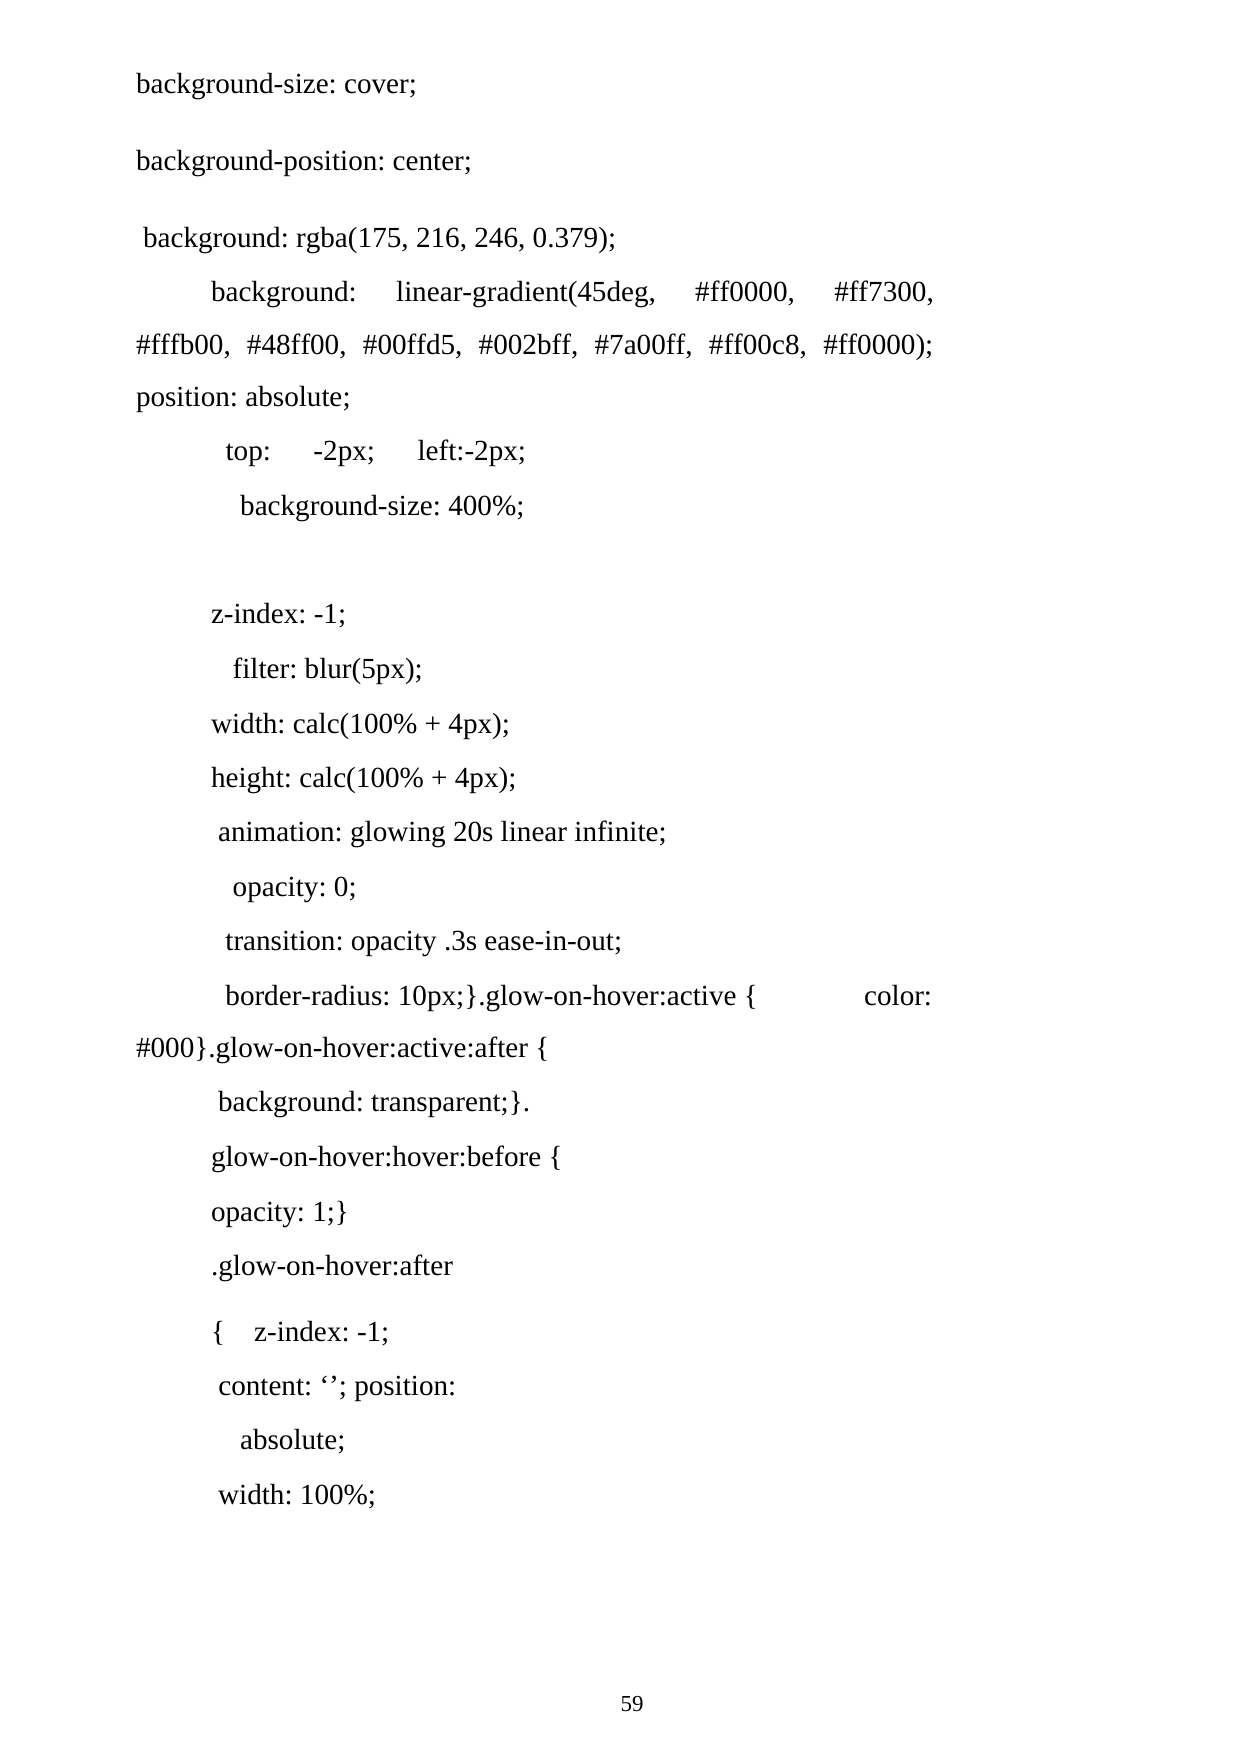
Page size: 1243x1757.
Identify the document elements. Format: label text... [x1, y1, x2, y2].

text { z-index: -1; [211, 1314, 1205, 1347]
text content: ‘’; position: absolute; [218, 1368, 457, 1456]
text background: linear-gradient(45deg, #ff0000, #ff7300, #fffb00, #48ff00, #00ffd5, #002bff, #7a00ff, #ff00c8, #ff0000); position: absolute; [136, 274, 934, 413]
text width: 100%; [218, 1477, 1205, 1510]
text background-size: cover; background-position: center; [136, 66, 474, 176]
text border-radius: 10px;}.glow-on-hover:active { color: #000}.glow-on-hover:active:after { [136, 978, 933, 1064]
text top: -2px; left:-2px; background-size: 400%; [225, 433, 526, 521]
text .glow-on-hover:after [211, 1248, 1205, 1282]
text opacity: 0; [232, 869, 1205, 902]
text z-index: -1; [211, 597, 1205, 630]
text transition: opacity .3s ease-in-out; [225, 923, 1205, 957]
text filter: blur(5px); [232, 651, 1205, 685]
text width: calc(100% + 4px); height: calc(100% + 4px); [211, 706, 576, 793]
text background: rgba(175, 216, 246, 0.379); [143, 220, 1205, 254]
text animation: glowing 20s linear infinite; [218, 814, 1205, 848]
text background: transparent;}. glow-on-hover:hover:before { opacity: 1;} [211, 1084, 563, 1227]
